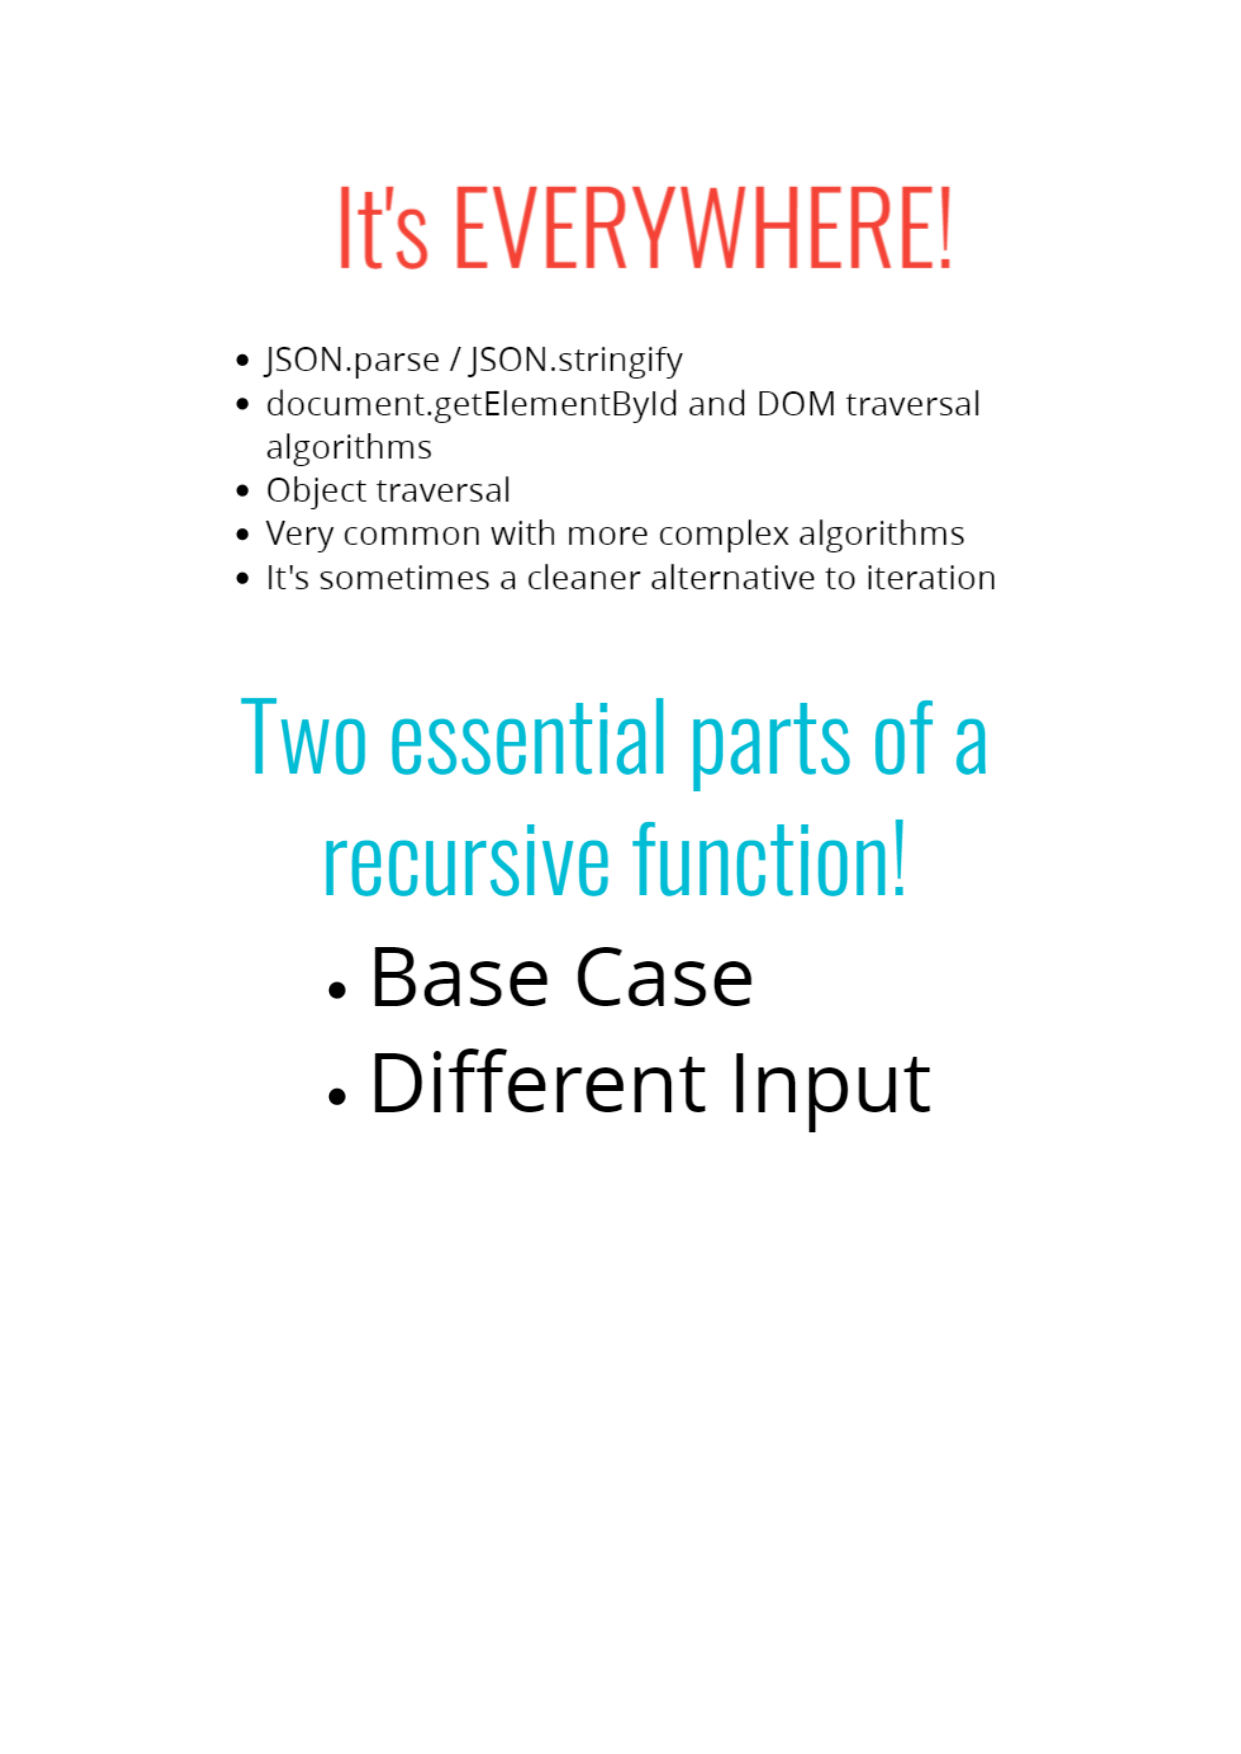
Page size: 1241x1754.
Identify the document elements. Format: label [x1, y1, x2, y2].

picture [150, 664, 1091, 1202]
picture [150, 150, 1091, 663]
